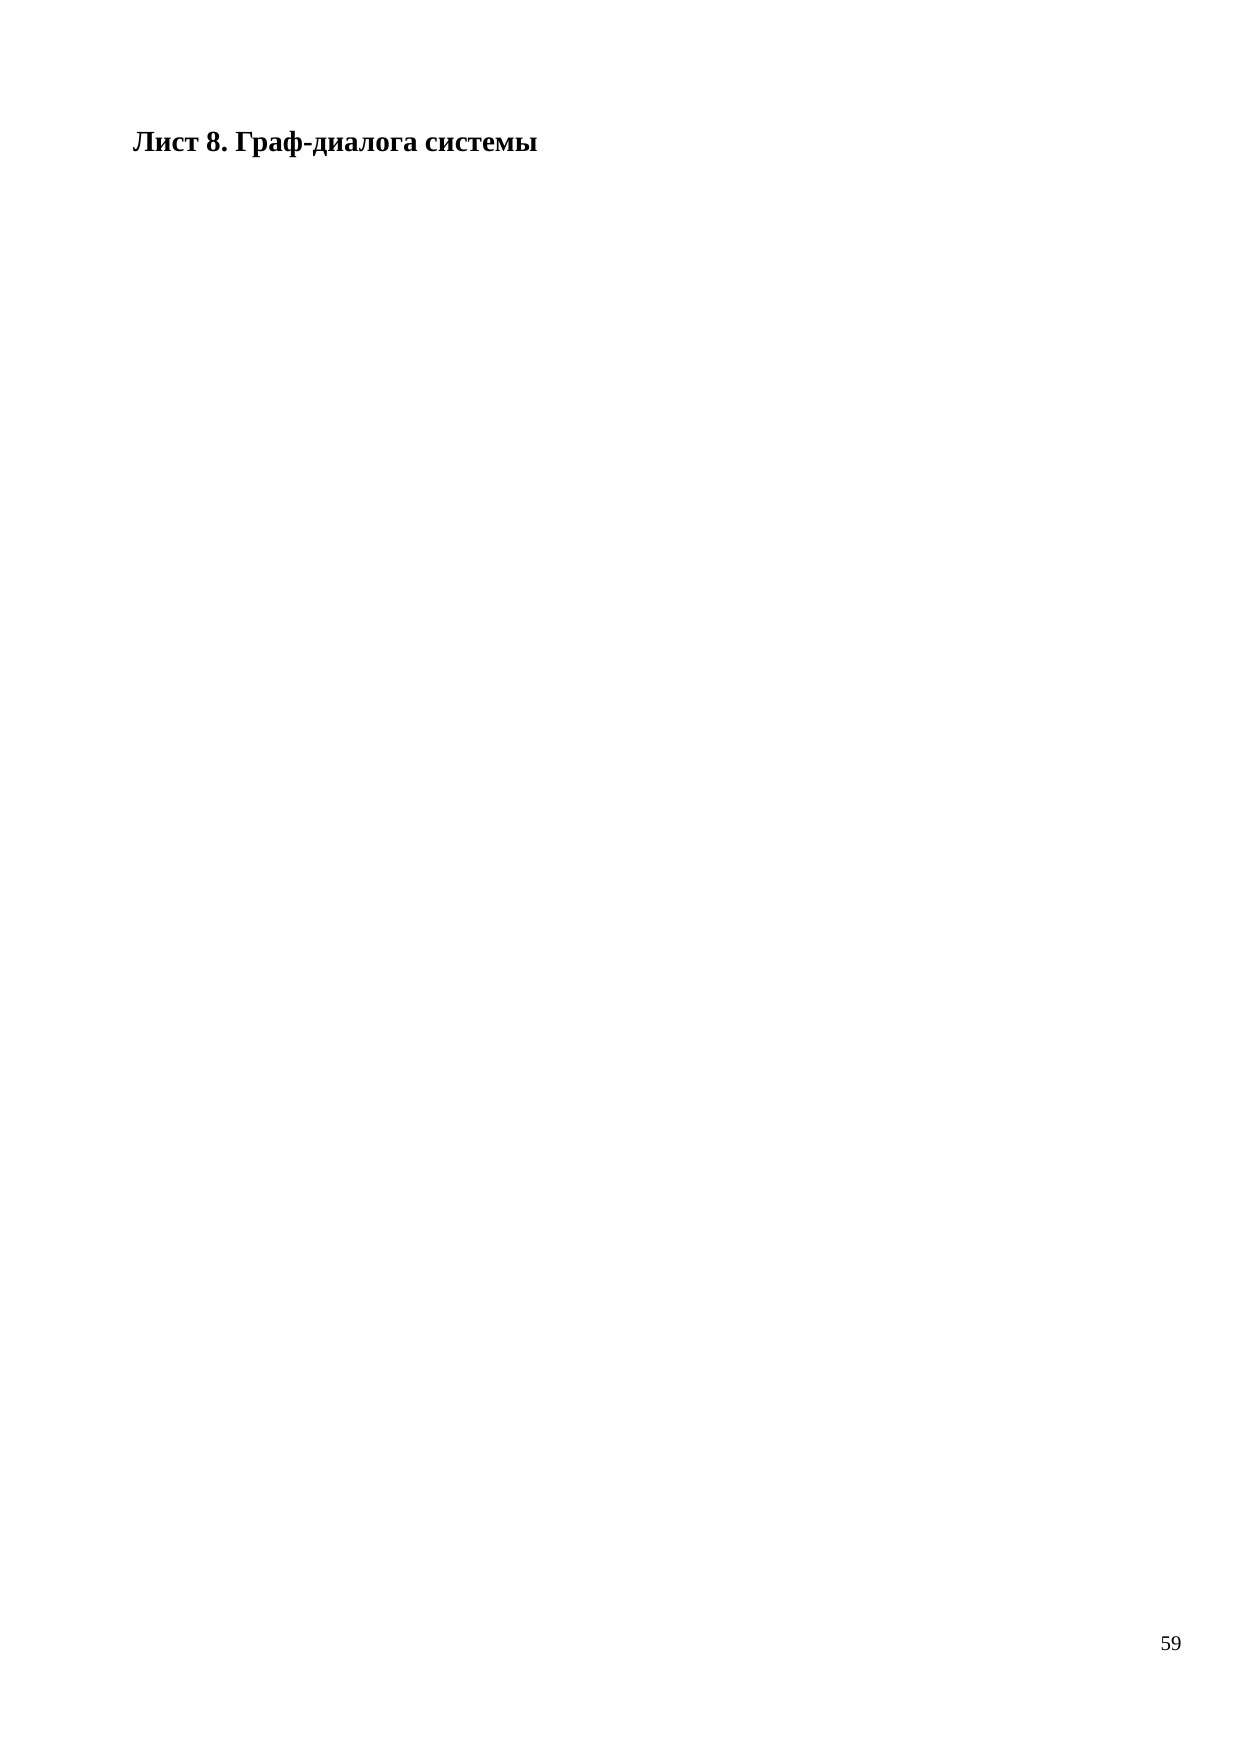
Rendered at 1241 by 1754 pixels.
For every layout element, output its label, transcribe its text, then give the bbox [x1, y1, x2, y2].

subtitle Лист 8. Граф-диалога системы [133, 124, 1181, 158]
